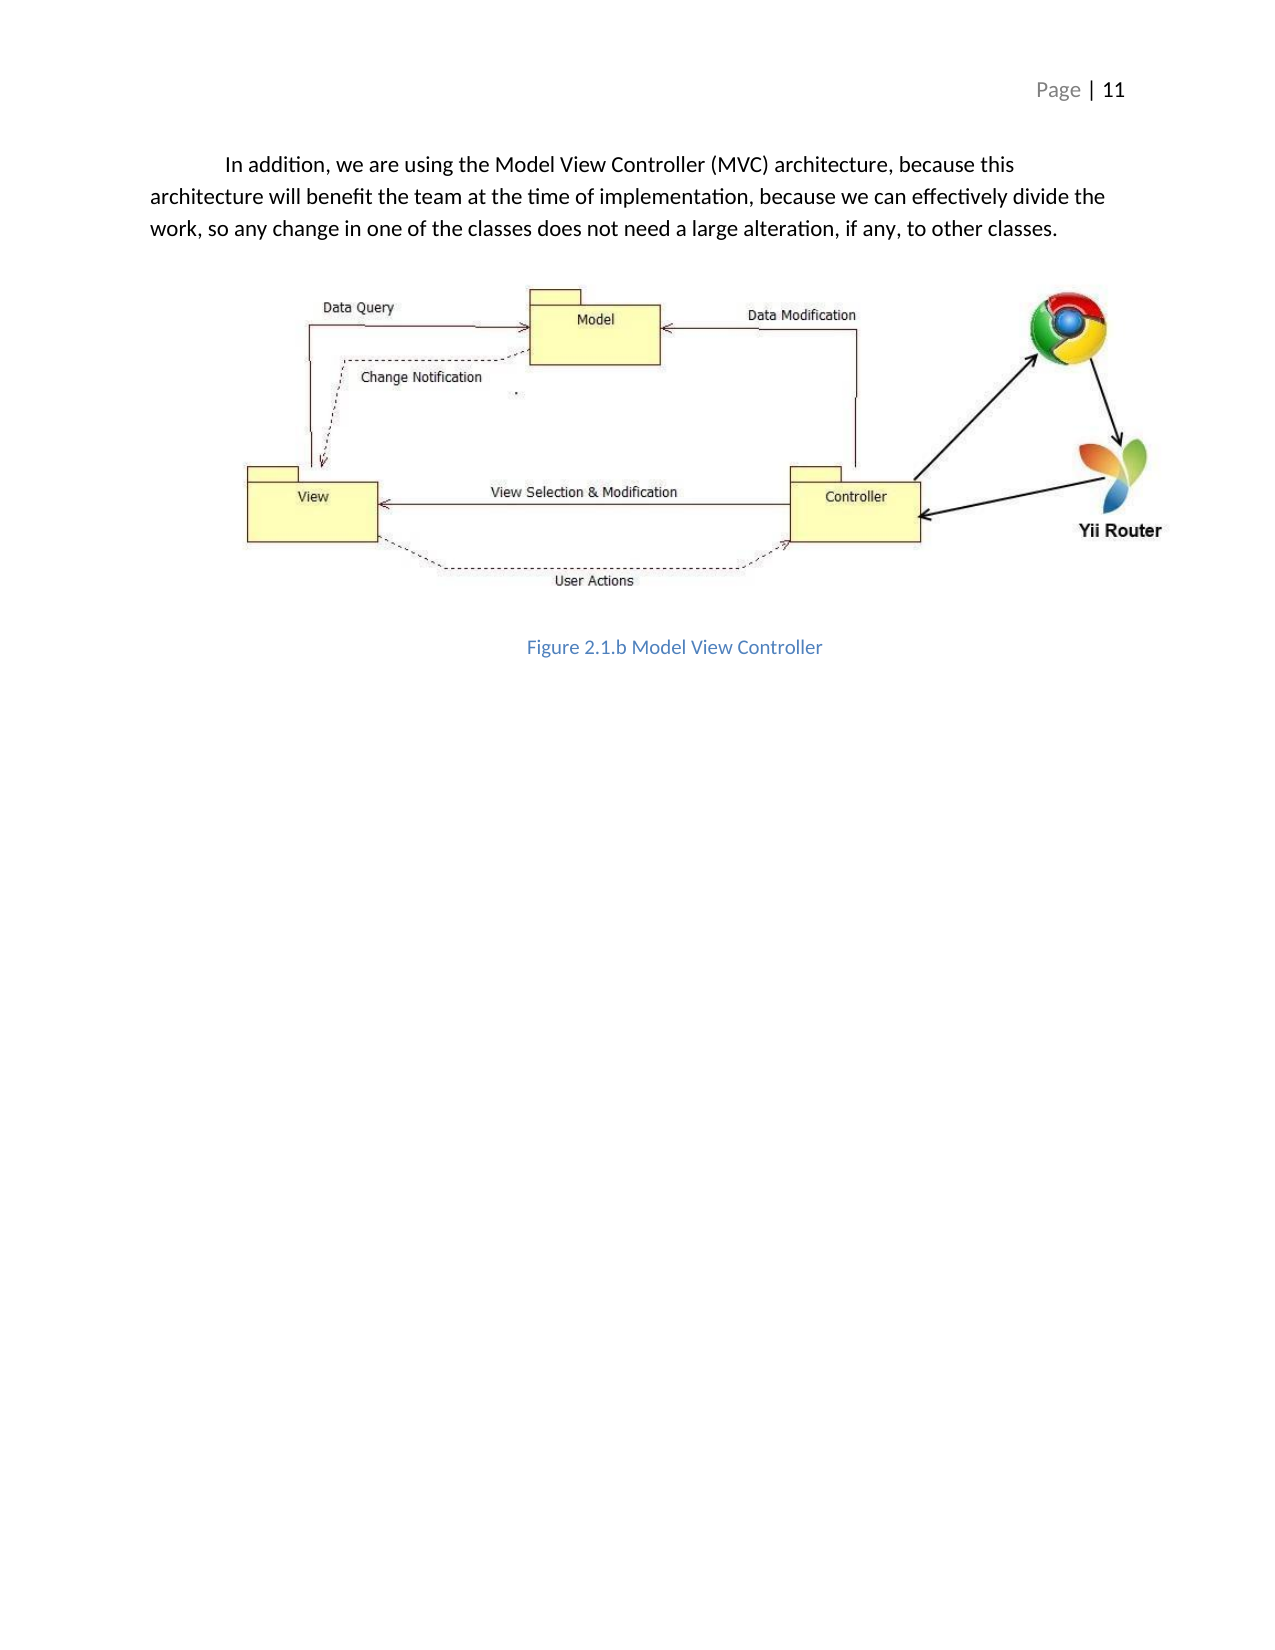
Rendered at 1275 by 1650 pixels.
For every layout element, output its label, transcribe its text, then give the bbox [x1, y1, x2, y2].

text Figure 2.1.b Model View Controller [225, 634, 1125, 660]
picture [225, 267, 1218, 610]
text In addition, we are using the Model View Controller (MVC) architecture, because this architecture will benefit the team at the time of implementation, because we can effectively divide the work, so any change in one of the classes does not need a large alteration, if any, to other classes. [150, 150, 1125, 242]
